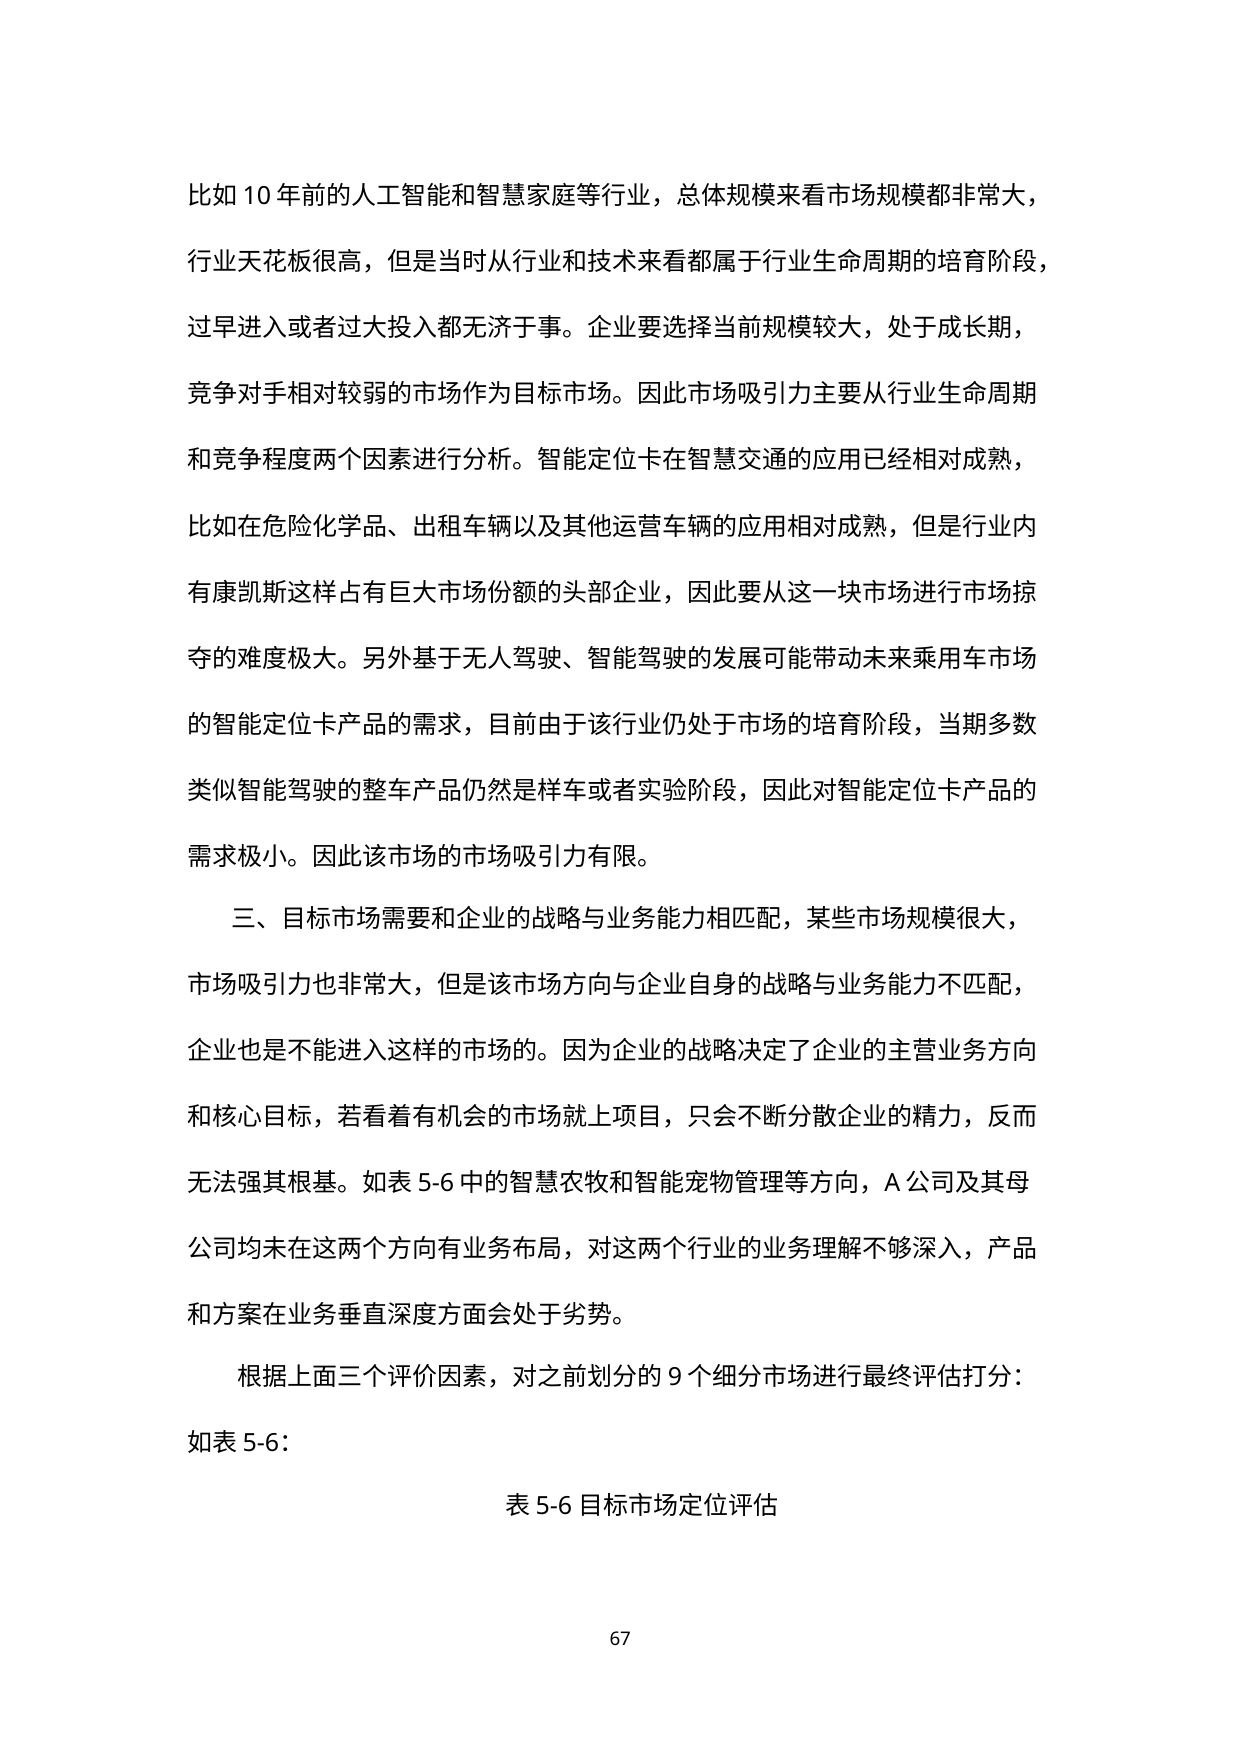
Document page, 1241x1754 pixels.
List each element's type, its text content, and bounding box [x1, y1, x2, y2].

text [187, 172, 1053, 876]
text 三、目标市场需要和企业的战略与业务能力相匹配，某些市场规模很大，市场吸引力也非常大，但是该市场方向与企业自身的战略与业务能力不匹配，企业也是不能进入这样的市场的。因为企业的战略决定了企业的主营业务方向和核心目标，若看着有机会的市场就上项目，只会不断分散企业的精力，反而无法强其根基。如表5-6中的智慧农牧和智能宠物管理等方向，A公司及其母公司均未在这两个方向有业务布局，对这两个行业的业务理解不够深入，产品和方案在业务垂直深度方面会处于劣势。 [187, 894, 1053, 1335]
text 表5-6 目标市场定位评估 [187, 1481, 1053, 1525]
text 根据上面三个评价因素，对之前划分的9个细分市场进行最终评估打分：如表5-6： [187, 1353, 1053, 1463]
